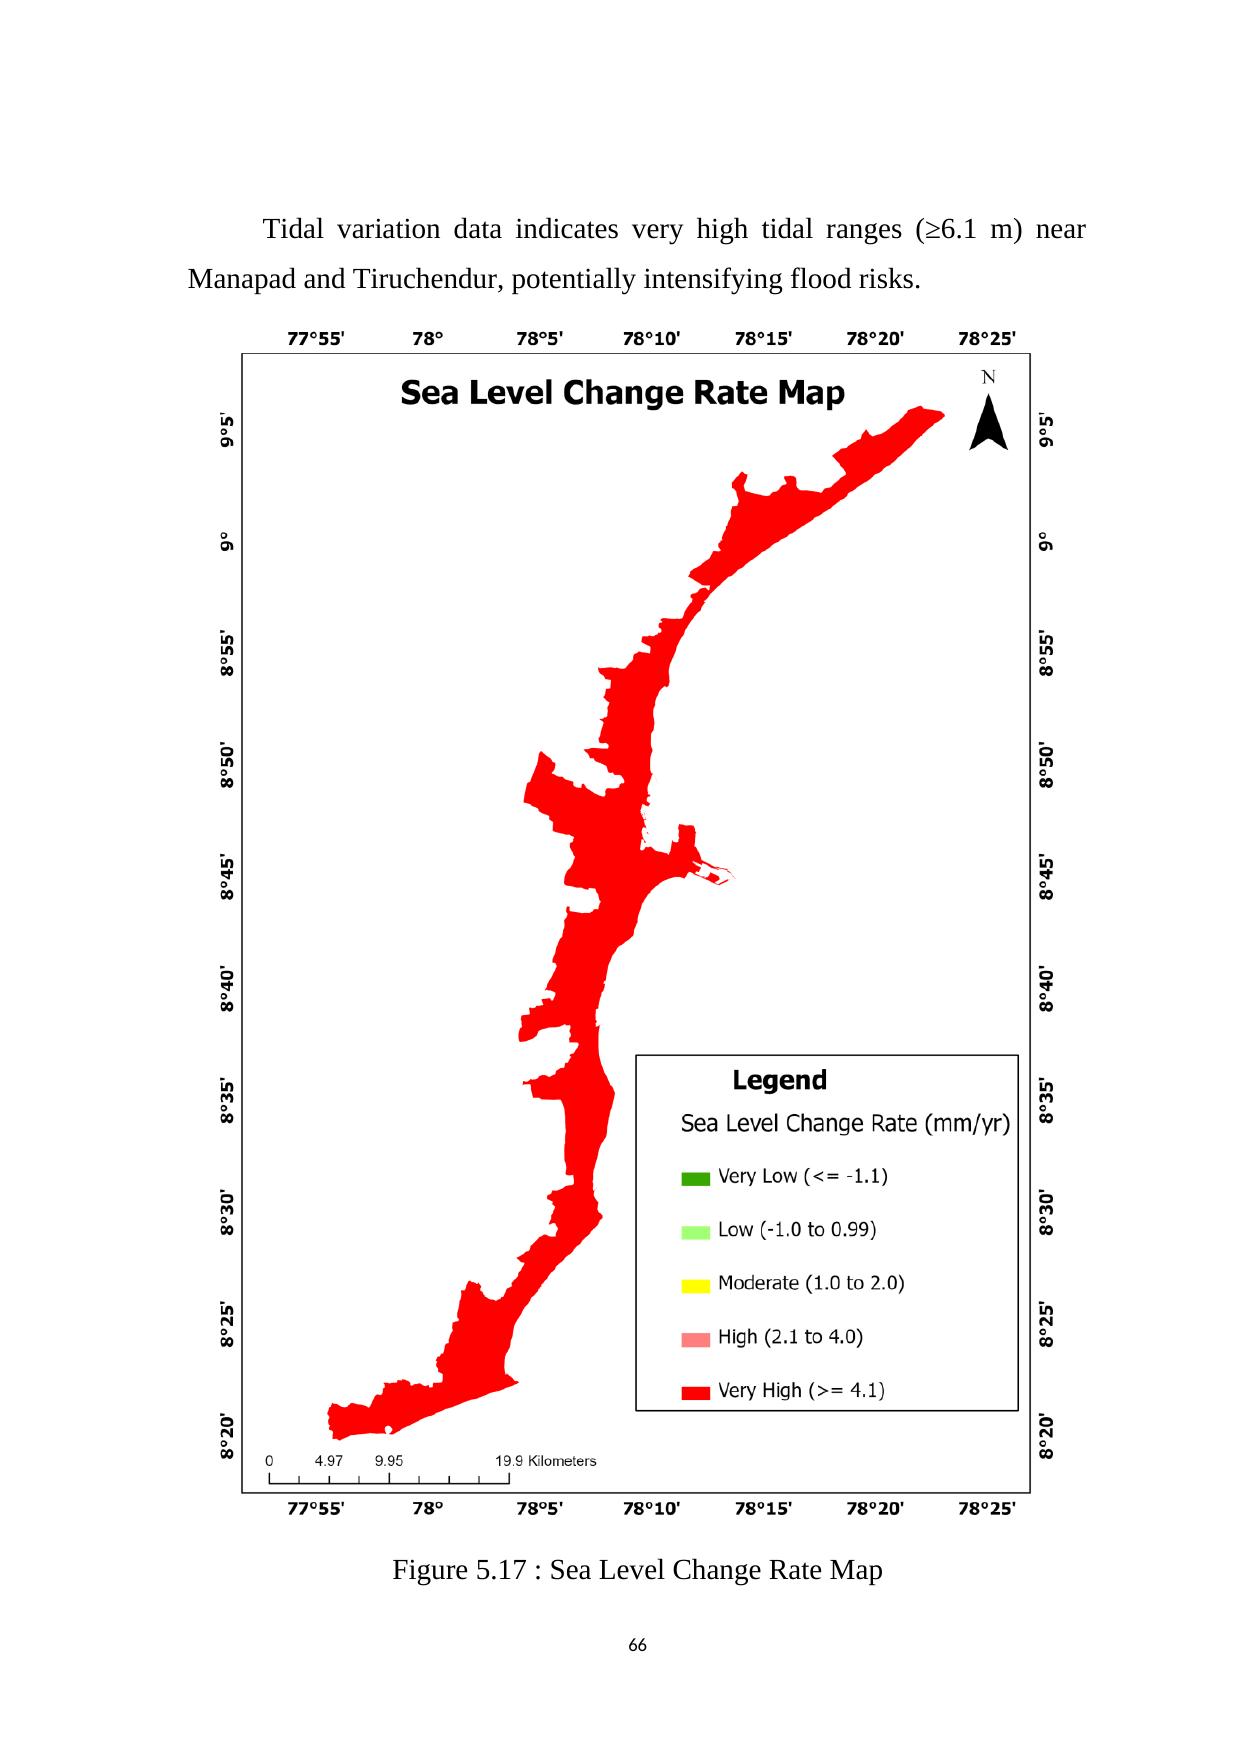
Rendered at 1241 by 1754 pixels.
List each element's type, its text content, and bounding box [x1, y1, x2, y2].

text Tidal variation data indicates very high tidal ranges (≥6.1 m) near Manapad and Tiruchendur, potentially intensifying flood risks. [187, 211, 1087, 295]
picture [204, 311, 1071, 1537]
